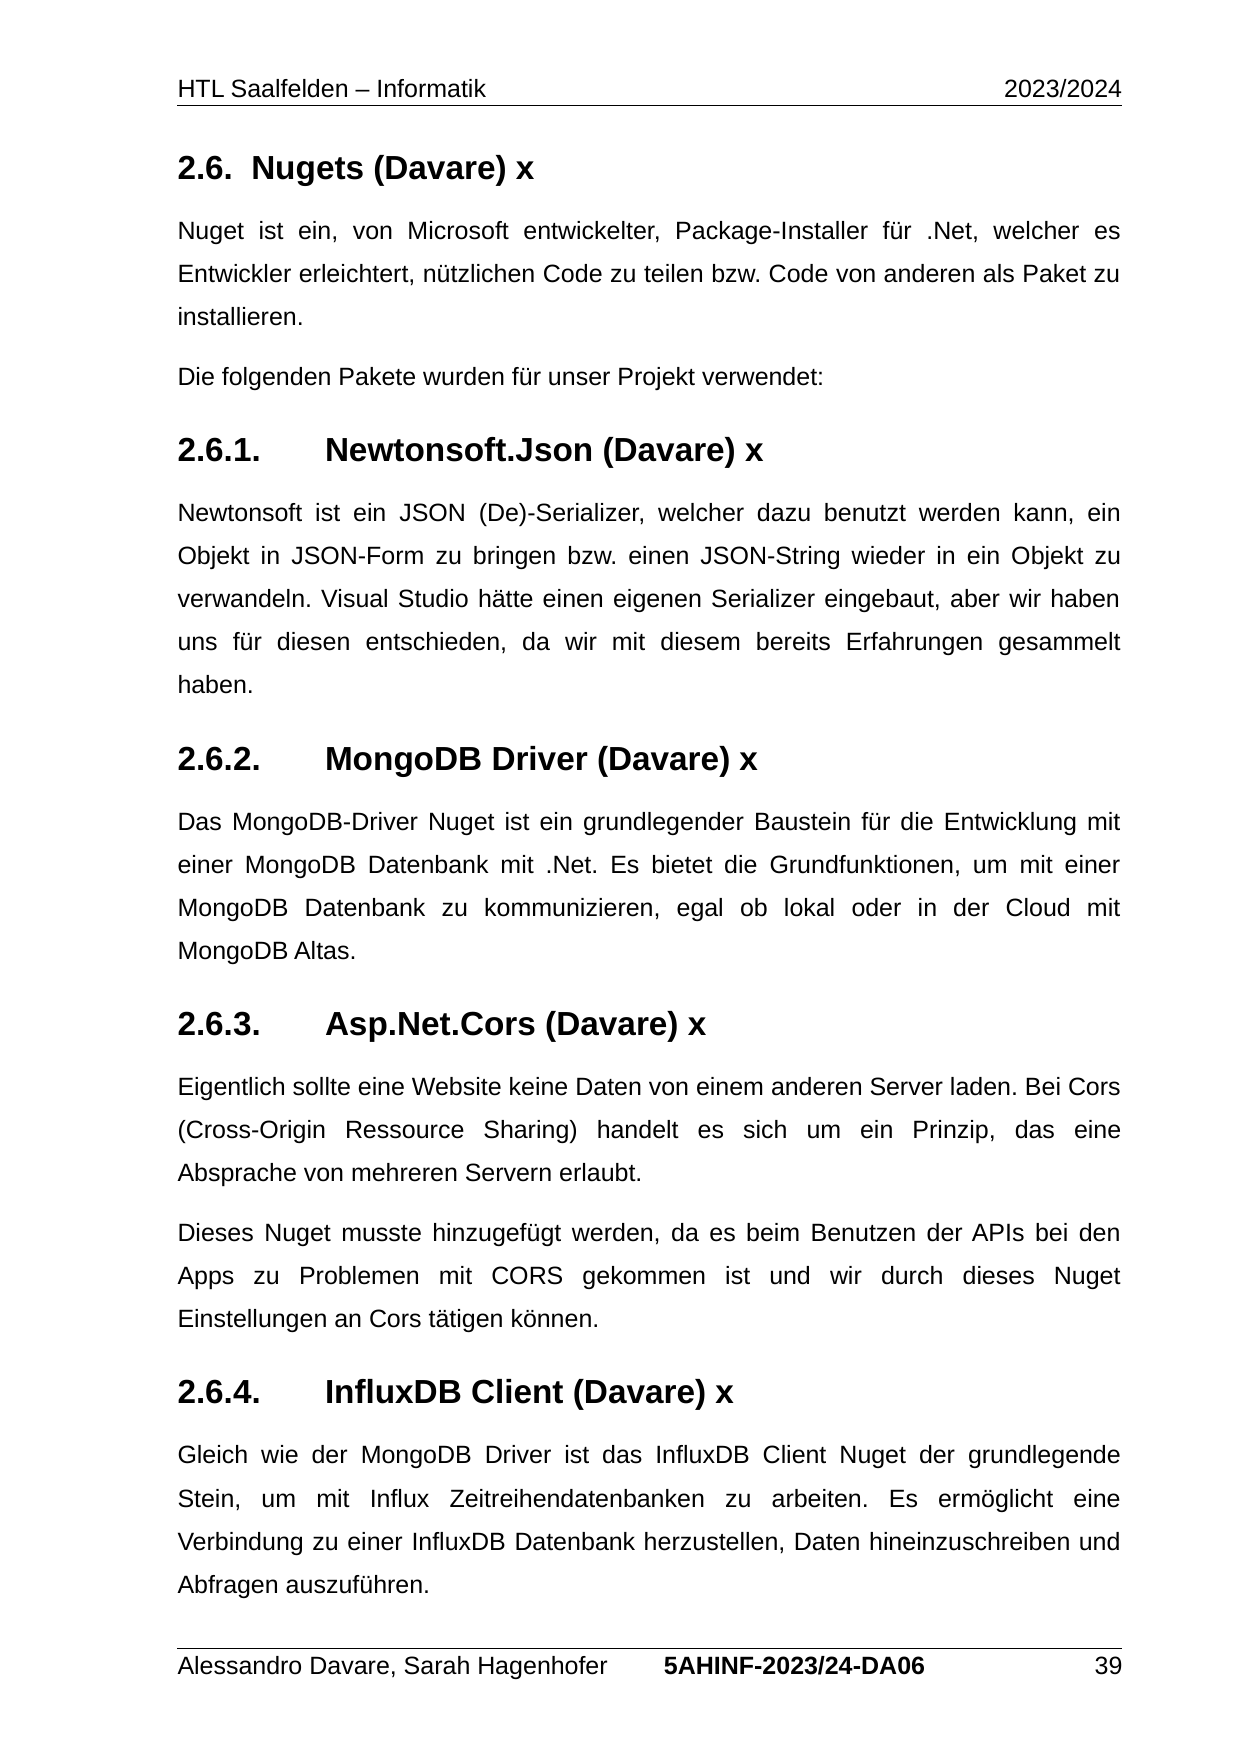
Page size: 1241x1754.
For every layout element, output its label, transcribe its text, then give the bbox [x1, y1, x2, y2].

subtitle Nugets (Davare) x [177, 148, 1122, 186]
text Gleich wie der MongoDB Driver ist das InfluxDB Client Nuget der grundlegende Stein, um mit Influx Zeitreihendatenbanken zu arbeiten. Es ermöglicht eine Verbindung zu einer InfluxDB Datenbank herzustellen, Daten hineinzuschreiben und Abfragen auszuführen. [177, 1441, 1122, 1599]
text Nuget ist ein, von Microsoft entwickelter, Package-Installer für .Net, welcher es Entwickler erleichtert, nützlichen Code zu teilen bzw. Code von anderen als Paket zu installieren. [177, 216, 1122, 331]
subtitle Asp.Net.Cors (Davare) x [177, 1004, 1122, 1042]
text Das MongoDB-Driver Nuget ist ein grundlegender Baustein für die Entwicklung mit einer MongoDB Datenbank mit .Net. Es bietet die Grundfunktionen, um mit einer MongoDB Datenbank zu kommunizieren, egal ob lokal oder in der Cloud mit MongoDB Altas. [177, 807, 1122, 965]
subtitle Newtonsoft.Json (Davare) x [177, 430, 1122, 468]
text Die folgenden Pakete wurden für unser Projekt verwendet: [177, 362, 1122, 391]
subtitle InfluxDB Client (Davare) x [177, 1372, 1122, 1411]
text Dieses Nuget musste hinzugefügt werden, da es beim Benutzen der APIs bei den Apps zu Problemen mit CORS gekommen ist und wir durch dieses Nuget Einstellungen an Cors tätigen können. [177, 1218, 1122, 1333]
text Eigentlich sollte eine Website keine Daten von einem anderen Server laden. Bei Cors (Cross-Origin Ressource Sharing) handelt es sich um ein Prinzip, das eine Absprache von mehreren Servern erlaubt. [177, 1072, 1122, 1187]
text Newtonsoft ist ein JSON (De)-Serializer, welcher dazu benutzt werden kann, ein Objekt in JSON-Form zu bringen bzw. einen JSON-String wieder in ein Objekt zu verwandeln. Visual Studio hätte einen eigenen Serializer eingebaut, aber wir haben uns für diesen entschieden, da wir mit diesem bereits Erfahrungen gesammelt haben. [177, 498, 1122, 699]
subtitle MongoDB Driver (Davare) x [177, 738, 1122, 777]
